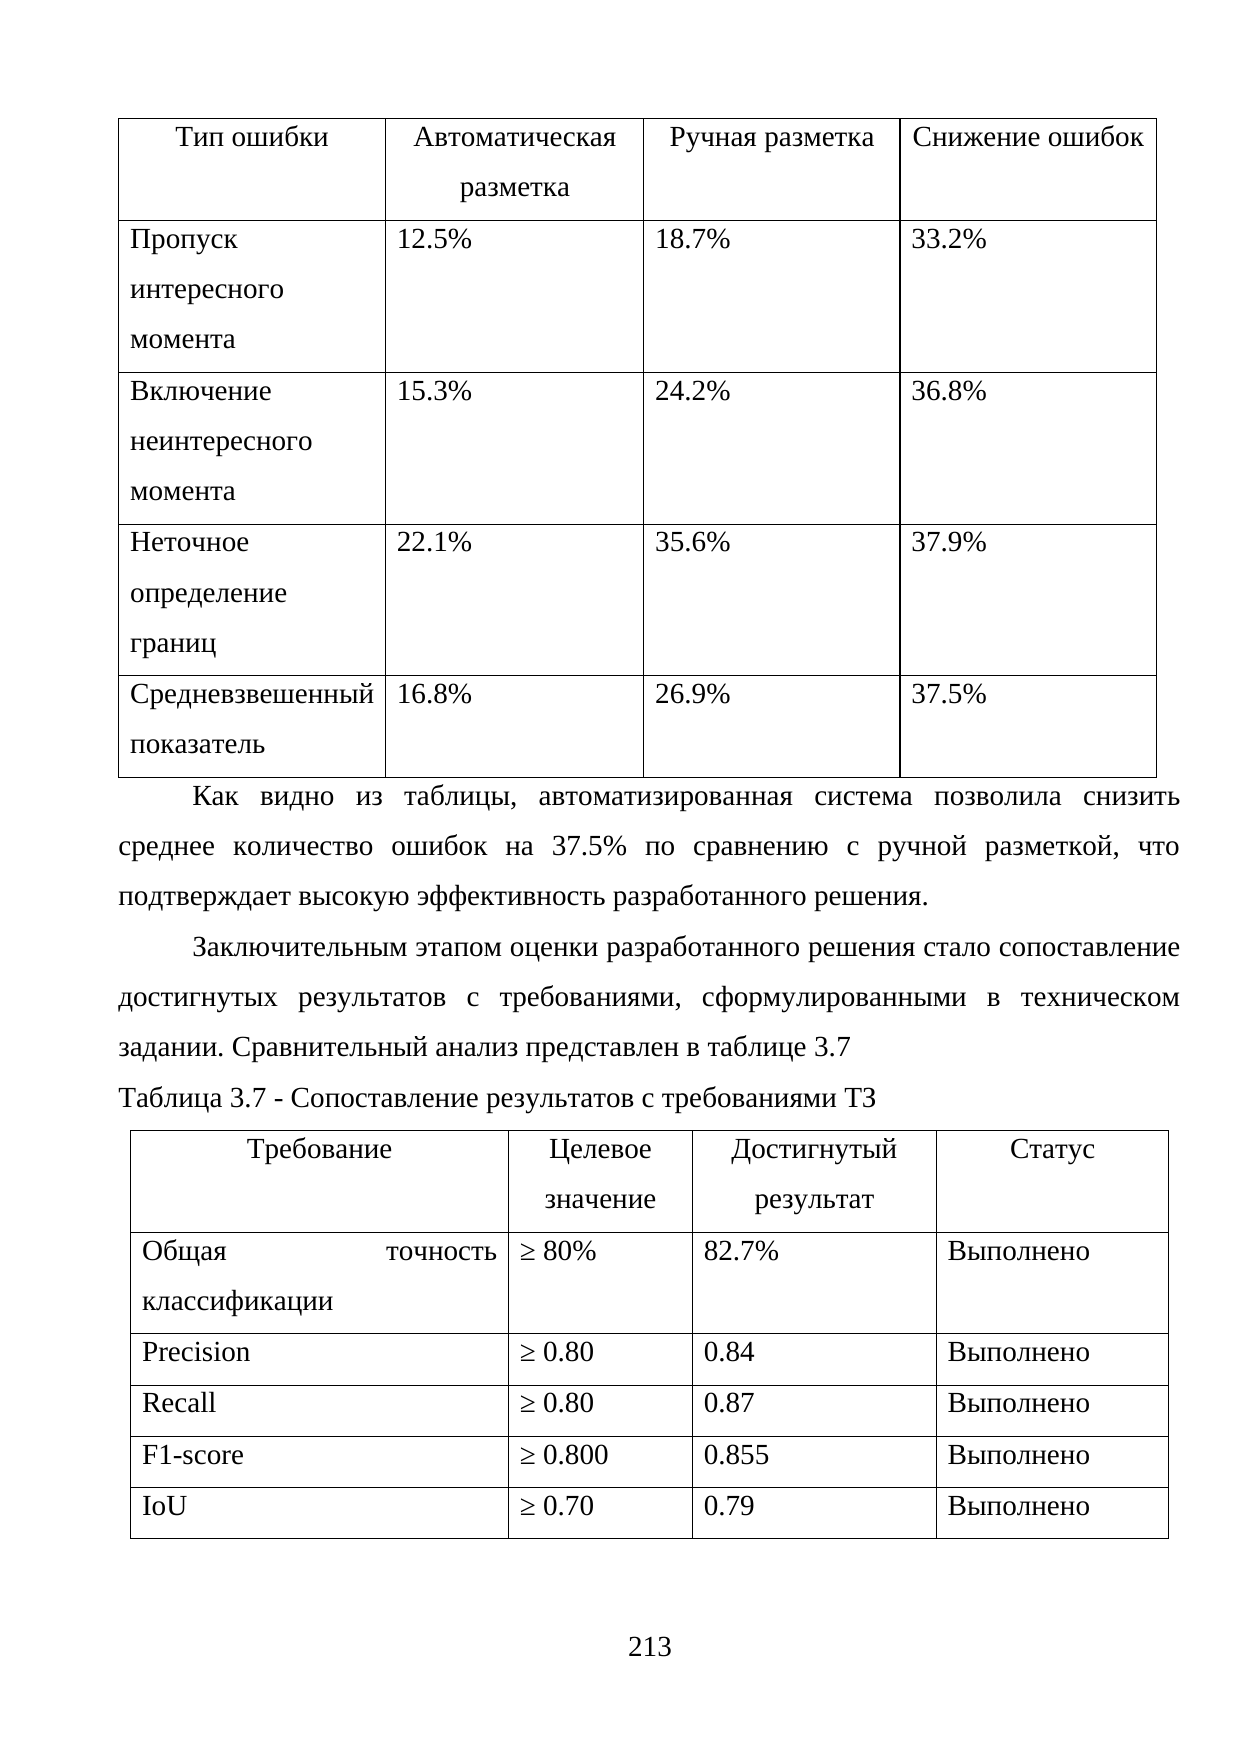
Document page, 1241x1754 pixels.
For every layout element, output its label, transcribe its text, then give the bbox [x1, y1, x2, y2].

table_cell 15.3% [386, 373, 643, 523]
table_header Статус [937, 1131, 1168, 1232]
table_header Достигнутый результат [693, 1131, 936, 1232]
table_cell Включение неинтересного момента [119, 373, 385, 523]
table_cell 33.2% [901, 221, 1156, 372]
table_header Автоматическая разметка [386, 119, 643, 220]
table_cell Recall [131, 1386, 508, 1436]
table_cell 37.5% [901, 676, 1156, 777]
table_header Целевое значение [509, 1131, 692, 1232]
table_header Снижение ошибок [901, 119, 1156, 220]
table_cell 35.6% [644, 525, 899, 675]
table_header Ручная разметка [644, 119, 899, 220]
table_cell Выполнено [937, 1437, 1168, 1487]
text Как видно из таблицы, автоматизированная система позволила снизить среднее количество ошибок на 37.5% по сравнению с ручной разметкой, что подтверждает высокую эффективность разработанного решения. [118, 778, 1181, 912]
table_cell Выполнено [937, 1488, 1168, 1538]
table_cell 16.8% [386, 676, 643, 777]
text Таблица 3.7 - Сопоставление результатов с требованиями ТЗ [118, 1080, 1181, 1113]
text Заключительным этапом оценки разработанного решения стало сопоставление достигнутых результатов с требованиями, сформулированными в техническом задании. Сравнительный анализ представлен в таблице 3.7 [118, 929, 1181, 1063]
table_cell ≥ 0.800 [509, 1437, 692, 1487]
table_cell F1-score [131, 1437, 508, 1487]
table_cell 0.87 [693, 1386, 936, 1436]
table_cell 22.1% [386, 525, 643, 675]
table_cell Пропуск интересного момента [119, 221, 385, 372]
table_cell 26.9% [644, 676, 899, 777]
table_cell Выполнено [937, 1386, 1168, 1436]
table_cell ≥ 0.80 [509, 1386, 692, 1436]
table_cell 0.855 [693, 1437, 936, 1487]
table_cell 0.84 [693, 1334, 936, 1384]
table_header Тип ошибки [119, 119, 385, 220]
table_cell 12.5% [386, 221, 643, 372]
table_cell Precision [131, 1334, 508, 1384]
table_cell Неточное определение границ [119, 525, 385, 675]
table_cell Средневзвешенный показатель [119, 676, 385, 777]
table_cell 82.7% [693, 1233, 936, 1333]
table_header Требование [131, 1131, 508, 1232]
table_cell Выполнено [937, 1334, 1168, 1384]
table_cell 37.9% [901, 525, 1156, 675]
table_cell 36.8% [901, 373, 1156, 523]
table_cell Общая точность классификации [131, 1233, 508, 1333]
table_cell Выполнено [937, 1233, 1168, 1333]
table_cell ≥ 0.80 [509, 1334, 692, 1384]
table_cell 24.2% [644, 373, 899, 523]
table_cell ≥ 80% [509, 1233, 692, 1333]
table_cell 0.79 [693, 1488, 936, 1538]
table_cell 18.7% [644, 221, 899, 372]
table_cell ≥ 0.70 [509, 1488, 692, 1538]
table_cell IoU [131, 1488, 508, 1538]
